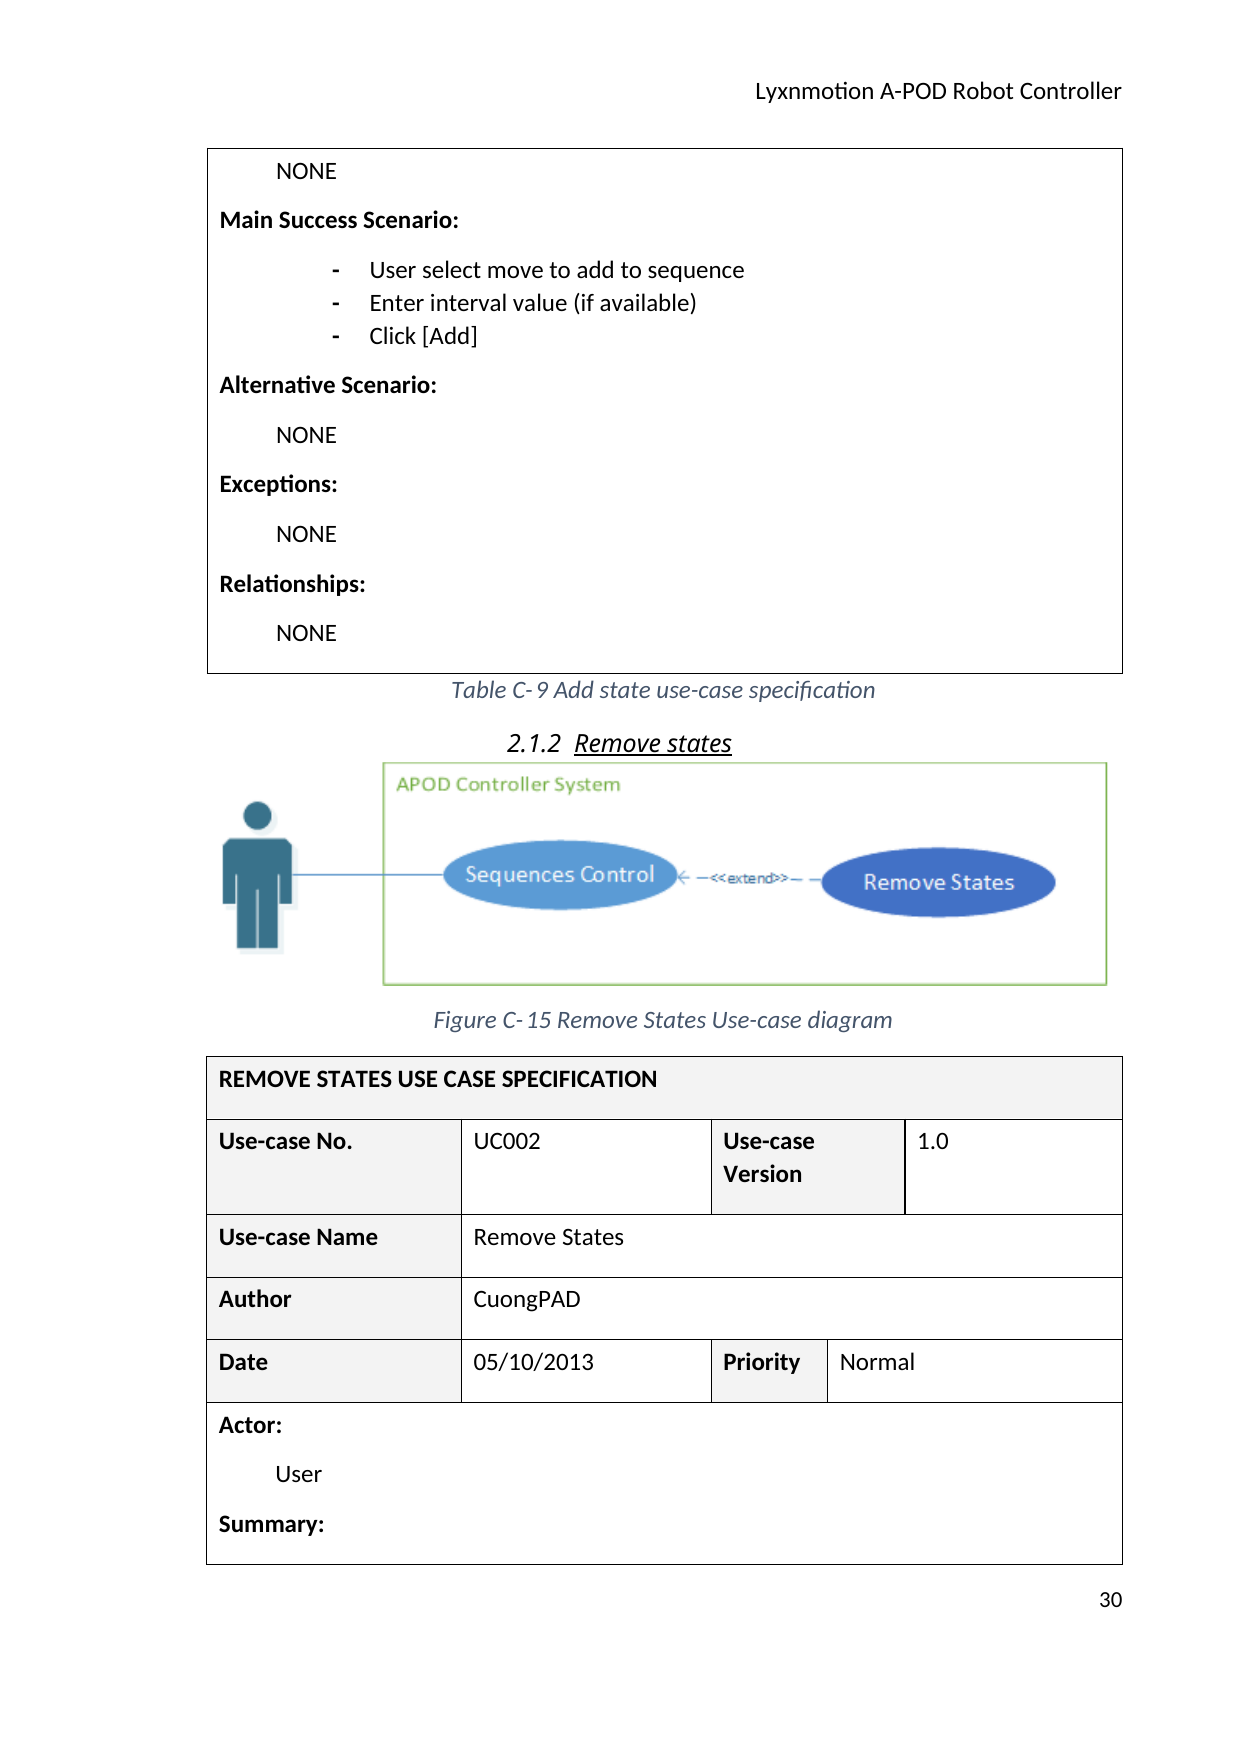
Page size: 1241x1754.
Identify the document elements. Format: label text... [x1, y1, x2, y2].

subtitle Remove states [507, 725, 1122, 759]
picture [220, 762, 1109, 986]
table_cell Author [207, 1278, 461, 1339]
table_cell Use-case Version [712, 1120, 904, 1214]
table_cell Priority [712, 1340, 827, 1402]
table_cell Remove States [462, 1215, 1122, 1277]
table_cell Use-case No. [207, 1120, 461, 1214]
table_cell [208, 149, 1122, 673]
table_cell 1.0 [906, 1120, 1122, 1214]
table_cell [207, 1403, 1122, 1563]
table_cell UC002 [462, 1120, 711, 1214]
table_header REMOVE STATES USE CASE SPECIFICATION [207, 1057, 1122, 1118]
table_cell Date [207, 1340, 461, 1402]
table_cell Use-case Name [207, 1215, 461, 1277]
table_cell CuongPAD [462, 1278, 1122, 1339]
table_cell Normal [828, 1340, 1122, 1402]
table_cell 05/10/2013 [462, 1340, 711, 1402]
